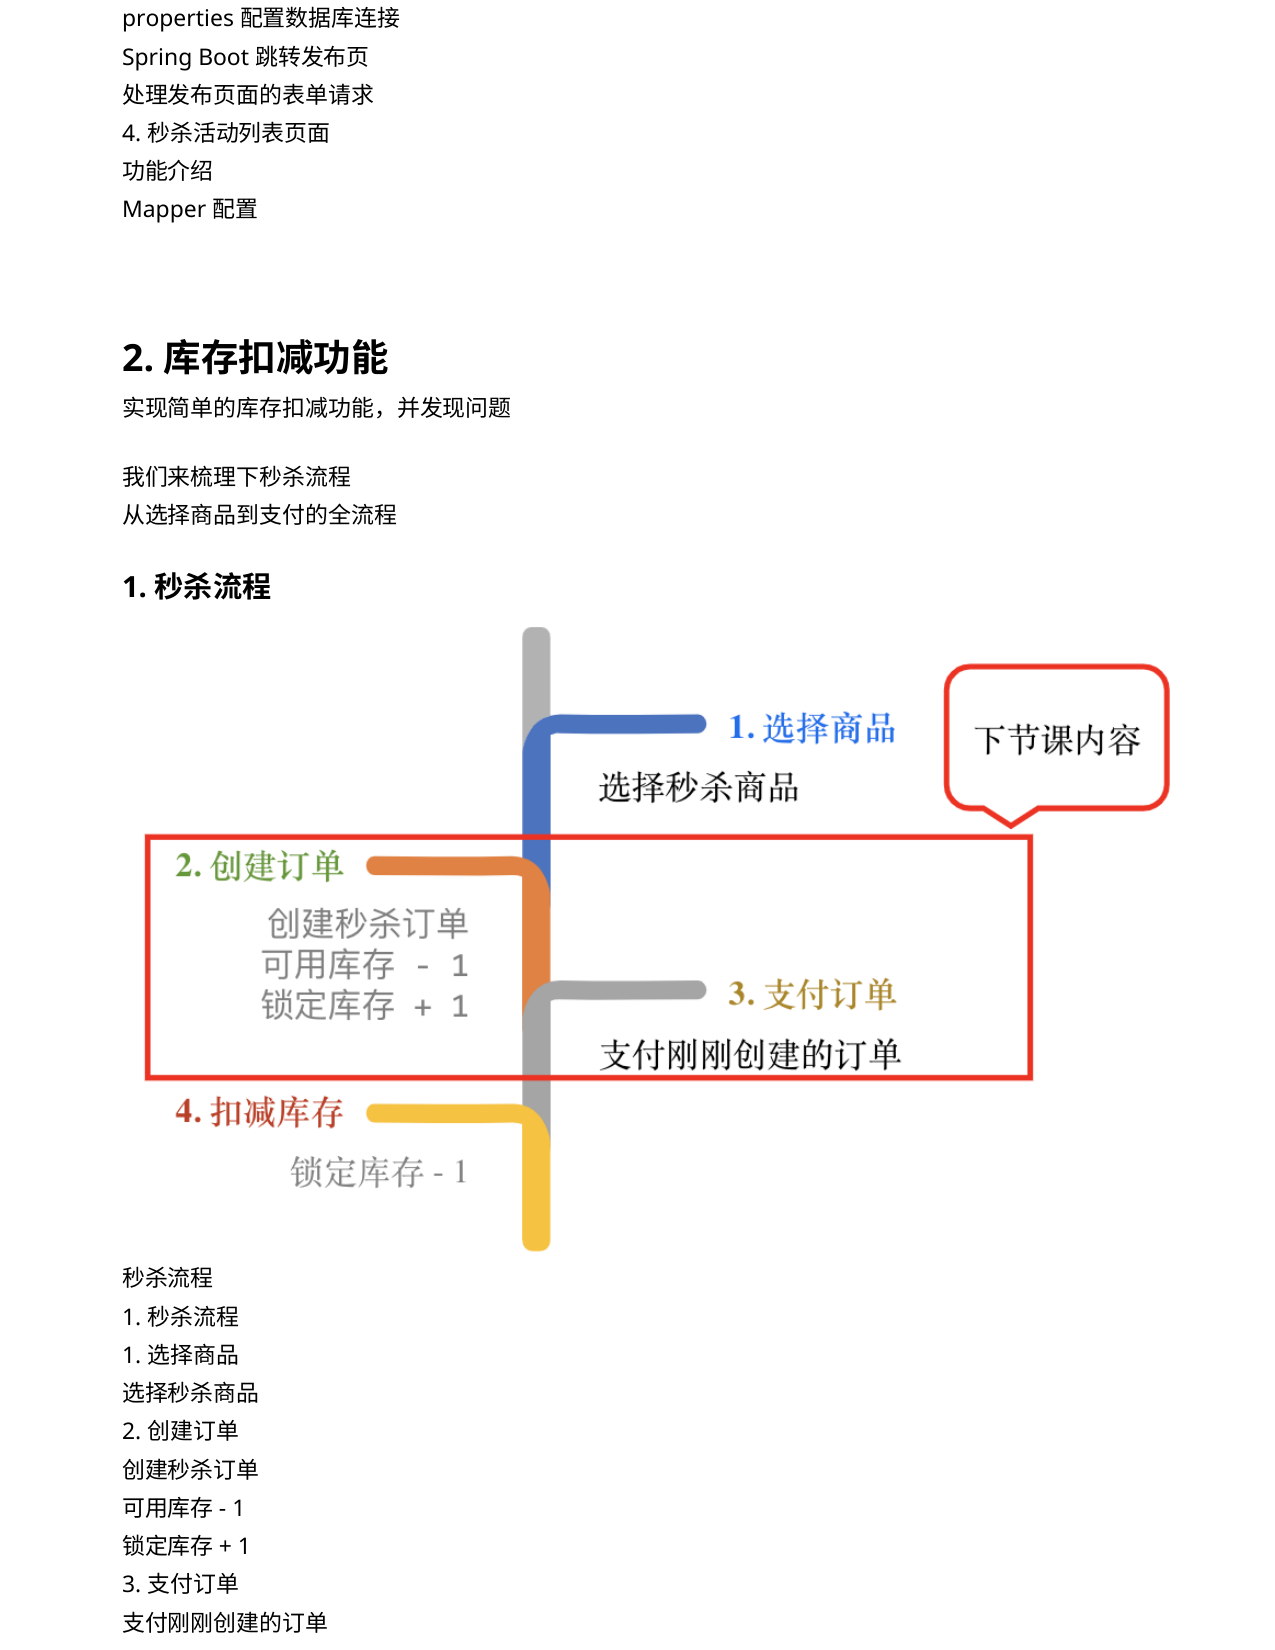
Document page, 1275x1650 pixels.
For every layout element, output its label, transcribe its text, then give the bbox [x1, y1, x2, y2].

text 3. 支付订单 [122, 1566, 1162, 1600]
text 我们来梳理下秒杀流程 [122, 459, 1162, 492]
text 从选择商品到支付的全流程 [122, 497, 1162, 530]
text 锁定库存 + 1 [122, 1528, 1162, 1561]
text 4. 秒杀活动列表页面 [122, 115, 1162, 148]
text 可用库存 - 1 [122, 1490, 1162, 1523]
text 实现简单的库存扣减功能，并发现问题 [122, 390, 1162, 423]
text 功能介绍 [122, 153, 1162, 186]
text 处理发布页面的表单请求 [122, 77, 1162, 110]
text 2. 创建订单 [122, 1413, 1162, 1447]
subtitle 1. 秒杀流程 [122, 564, 1162, 606]
text 1. 选择商品 [122, 1337, 1162, 1370]
text properties 配置数据库连接 [122, 0, 1162, 33]
text 支付刚刚创建的订单 [122, 1605, 1162, 1638]
text 1. 秒杀流程 [122, 1298, 1162, 1332]
text Mapper 配置 [122, 191, 1162, 224]
text 选择秒杀商品 [122, 1375, 1162, 1408]
text 创建秒杀订单 [122, 1452, 1162, 1485]
picture [121, 614, 1182, 1257]
text 秒杀流程 [122, 1260, 1162, 1293]
text Spring Boot 跳转发布页 [122, 38, 1162, 72]
subtitle 2. 库存扣减功能 [122, 327, 1162, 382]
